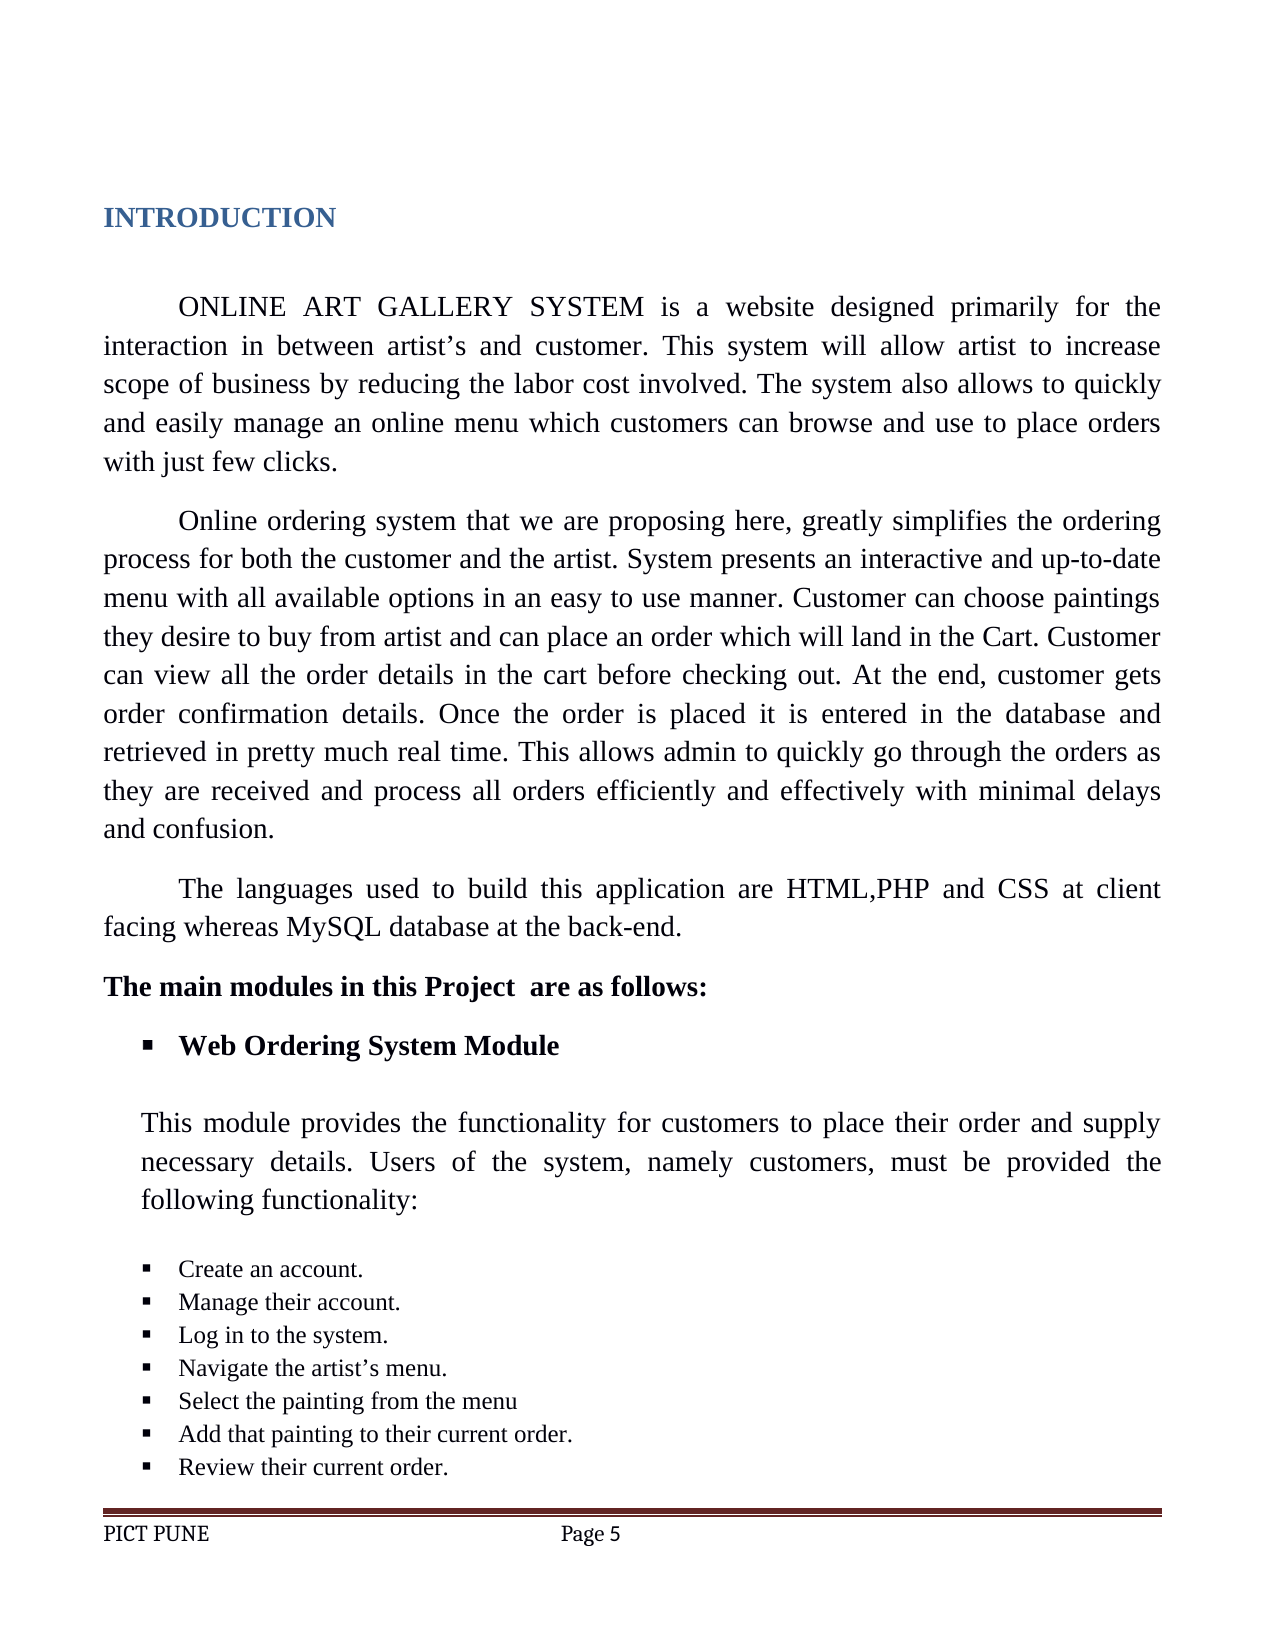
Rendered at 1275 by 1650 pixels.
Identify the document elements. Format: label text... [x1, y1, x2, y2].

subtitle INTRODUCTION [103, 200, 1162, 233]
list Navigate the artist’s menu. [141, 1353, 1162, 1382]
text Online ordering system that we are proposing here, greatly simplifies the ordering process for both the customer and the artist. System presents an interactive and up-to-date menu with all available options in an easy to use manner. Customer can choose paintings they desire to buy from artist and can place an order which will land in the Cart. Customer can view all the order details in the cart before checking out. At the end, customer gets order confirmation details. Once the order is placed it is entered in the database and retrieved in pretty much real time. This allows admin to quickly go through the orders as they are received and process all orders efficiently and effectively with minimal delays and confusion. [103, 503, 1162, 845]
text The main modules in this Project are as follows: [103, 969, 1162, 1002]
list Log in to the system. [141, 1320, 1162, 1349]
text ONLINE ART GALLERY SYSTEM is a website designed primarily for the interaction in between artist’s and customer. This system will allow artist to increase scope of business by reducing the labor cost involved. The system also allows to quickly and easily manage an online menu which customers can browse and use to place orders with just few clicks. [103, 289, 1162, 477]
list Web Ordering System Module [141, 1028, 1162, 1062]
list Add that painting to their current order. [141, 1419, 1162, 1448]
list Select the painting from the menu [141, 1386, 1162, 1415]
text The languages used to build this application are HTML,PHP and CSS at client facing whereas MySQL database at the back-end. [103, 871, 1162, 943]
list This module provides the functionality for customers to place their order and supply necessary details. Users of the system, namely customers, must be provided the following functionality: [141, 1105, 1162, 1216]
list Manage their account. [141, 1287, 1162, 1316]
list Create an account. [141, 1254, 1162, 1283]
list Review their current order. [141, 1452, 1162, 1481]
